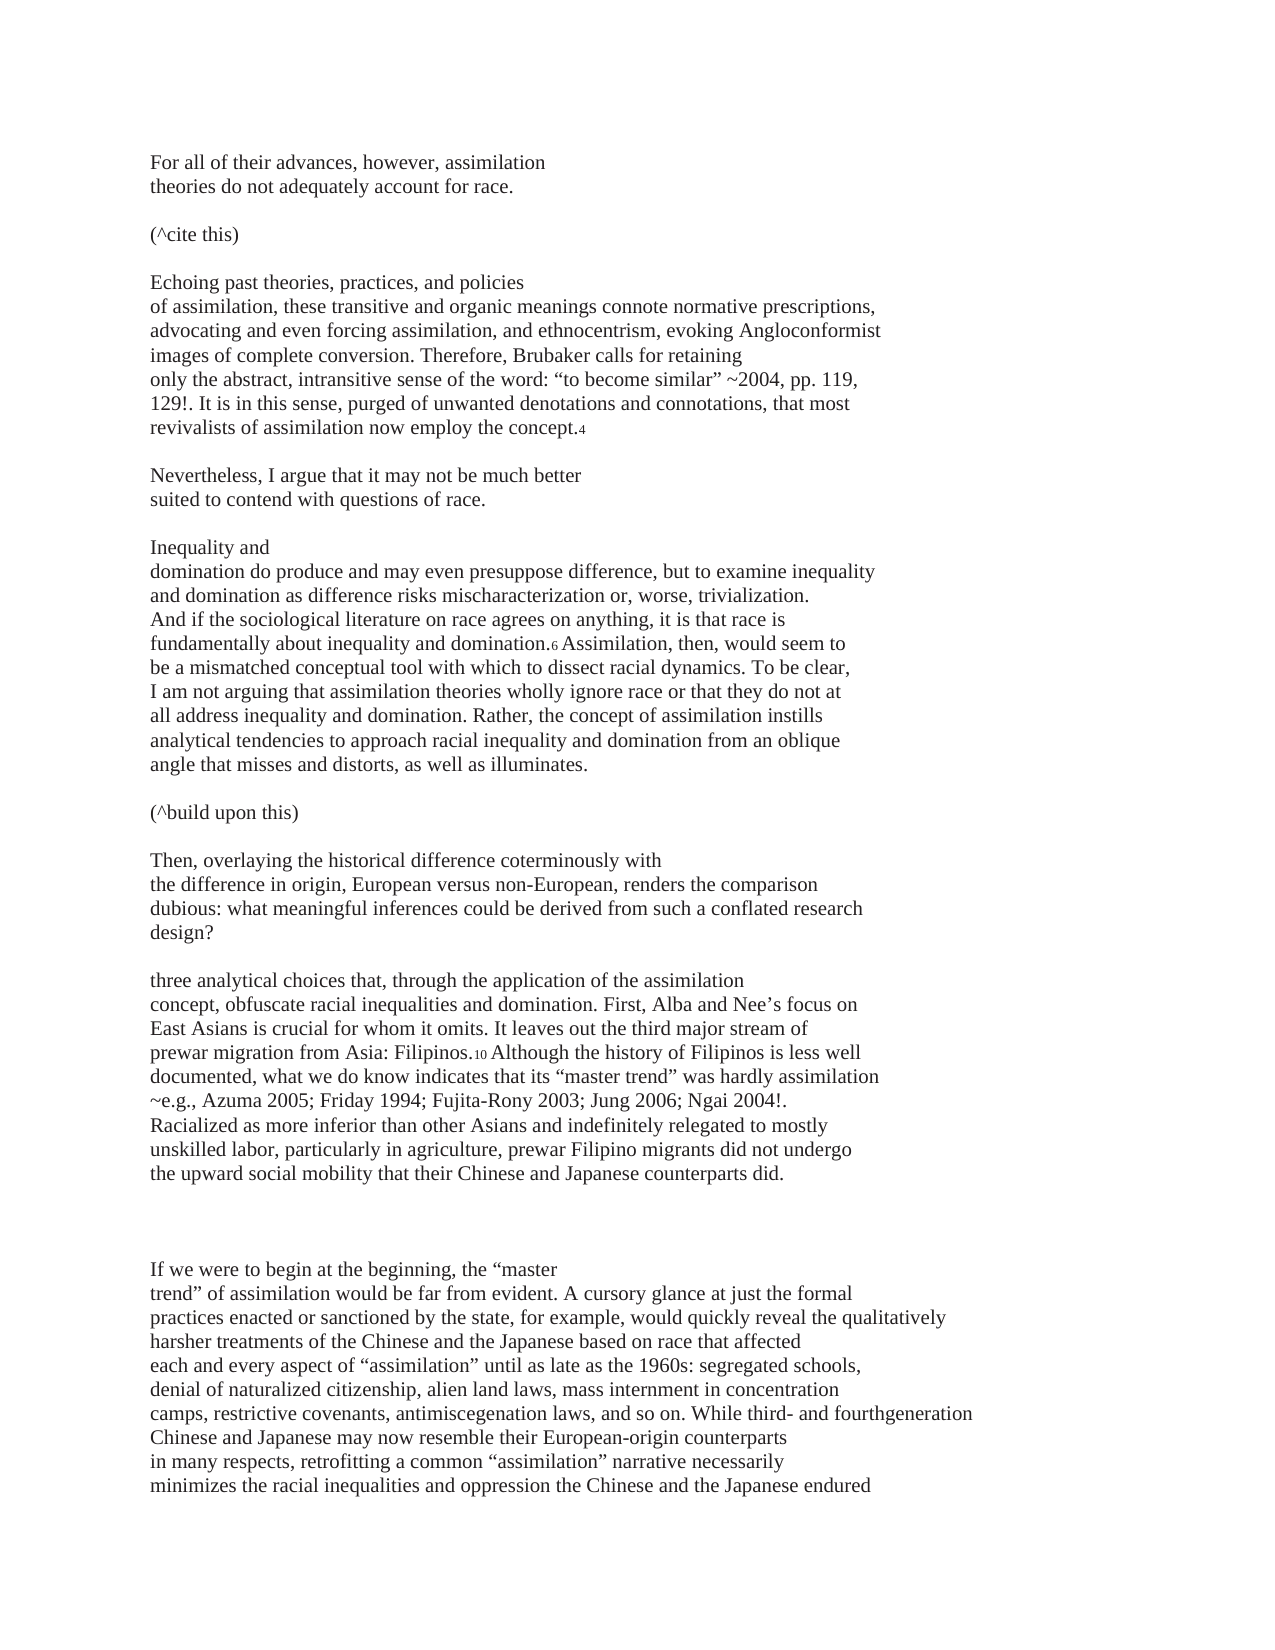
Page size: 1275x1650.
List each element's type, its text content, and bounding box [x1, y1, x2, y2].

text documented, what we do know indicates that its “master trend” was hardly assimilation [150, 1064, 1125, 1088]
text (^build upon this) [150, 800, 1125, 824]
text (^cite this) [150, 222, 1125, 246]
text concept, obfuscate racial inequalities and domination. First, Alba and Nee’s focus on [150, 992, 1125, 1016]
text East Asians is crucial for whom it omits. It leaves out the third major stream of [150, 1016, 1125, 1040]
text all address inequality and domination. Rather, the concept of assimilation instills [150, 703, 1125, 727]
text Echoing past theories, practices, and policies [150, 270, 1125, 294]
text three analytical choices that, through the application of the assimilation [150, 968, 1125, 992]
text images of complete conversion. Therefore, Brubaker calls for retaining [150, 342, 1125, 367]
text Then, overlaying the historical difference coterminously with [150, 848, 1125, 872]
text revivalists of assimilation now employ the concept.4 [150, 415, 1125, 439]
text minimizes the racial inequalities and oppression the Chinese and the Japanese endured [150, 1473, 1125, 1497]
text fundamentally about inequality and domination.6 Assimilation, then, would seem to [150, 631, 1125, 655]
text advocating and even forcing assimilation, and ethnocentrism, evoking Angloconformist [150, 318, 1125, 342]
text design? [150, 920, 1125, 944]
text Inequality and [150, 535, 1125, 559]
text and domination as difference risks mischaracterization or, worse, trivialization. [150, 583, 1125, 607]
text theories do not adequately account for race. [150, 174, 1125, 198]
text camps, restrictive covenants, antimiscegenation laws, and so on. While third- and fourthgeneration [150, 1401, 1125, 1425]
text be a mismatched conceptual tool with which to dissect racial dynamics. To be clear, [150, 655, 1125, 679]
text suited to contend with questions of race. [150, 487, 1125, 511]
text trend” of assimilation would be far from evident. A cursory glance at just the formal [150, 1281, 1125, 1305]
text of assimilation, these transitive and organic meanings connote normative prescriptions, [150, 294, 1125, 318]
text in many respects, retrofitting a common “assimilation” narrative necessarily [150, 1449, 1125, 1473]
text dubious: what meaningful inferences could be derived from such a conflated research [150, 896, 1125, 920]
text angle that misses and distorts, as well as illuminates. [150, 752, 1125, 776]
text each and every aspect of “assimilation” until as late as the 1960s: segregated schools, [150, 1353, 1125, 1377]
text 129!. It is in this sense, purged of unwanted denotations and connotations, that most [150, 391, 1125, 415]
text domination do produce and may even presuppose difference, but to examine inequality [150, 559, 1125, 583]
text prewar migration from Asia: Filipinos.10 Although the history of Filipinos is less well [150, 1040, 1125, 1064]
text the difference in origin, European versus non-European, renders the comparison [150, 872, 1125, 896]
text Nevertheless, I argue that it may not be much better [150, 463, 1125, 487]
text the upward social mobility that their Chinese and Japanese counterparts did. [150, 1161, 1125, 1185]
text Racialized as more inferior than other Asians and indefinitely relegated to mostly [150, 1112, 1125, 1137]
text And if the sociological literature on race agrees on anything, it is that race is [150, 607, 1125, 631]
text ~e.g., Azuma 2005; Friday 1994; Fujita-Rony 2003; Jung 2006; Ngai 2004!. [150, 1088, 1125, 1112]
text Chinese and Japanese may now resemble their European-origin counterparts [150, 1425, 1125, 1449]
text If we were to begin at the beginning, the “master [150, 1257, 1125, 1281]
text For all of their advances, however, assimilation [150, 150, 1125, 174]
text only the abstract, intransitive sense of the word: “to become similar” ~2004, pp. 119, [150, 367, 1125, 391]
text practices enacted or sanctioned by the state, for example, would quickly reveal the qualitatively [150, 1305, 1125, 1329]
text unskilled labor, particularly in agriculture, prewar Filipino migrants did not undergo [150, 1137, 1125, 1161]
text harsher treatments of the Chinese and the Japanese based on race that affected [150, 1329, 1125, 1353]
text denial of naturalized citizenship, alien land laws, mass internment in concentration [150, 1377, 1125, 1401]
text analytical tendencies to approach racial inequality and domination from an oblique [150, 727, 1125, 752]
text I am not arguing that assimilation theories wholly ignore race or that they do not at [150, 679, 1125, 703]
